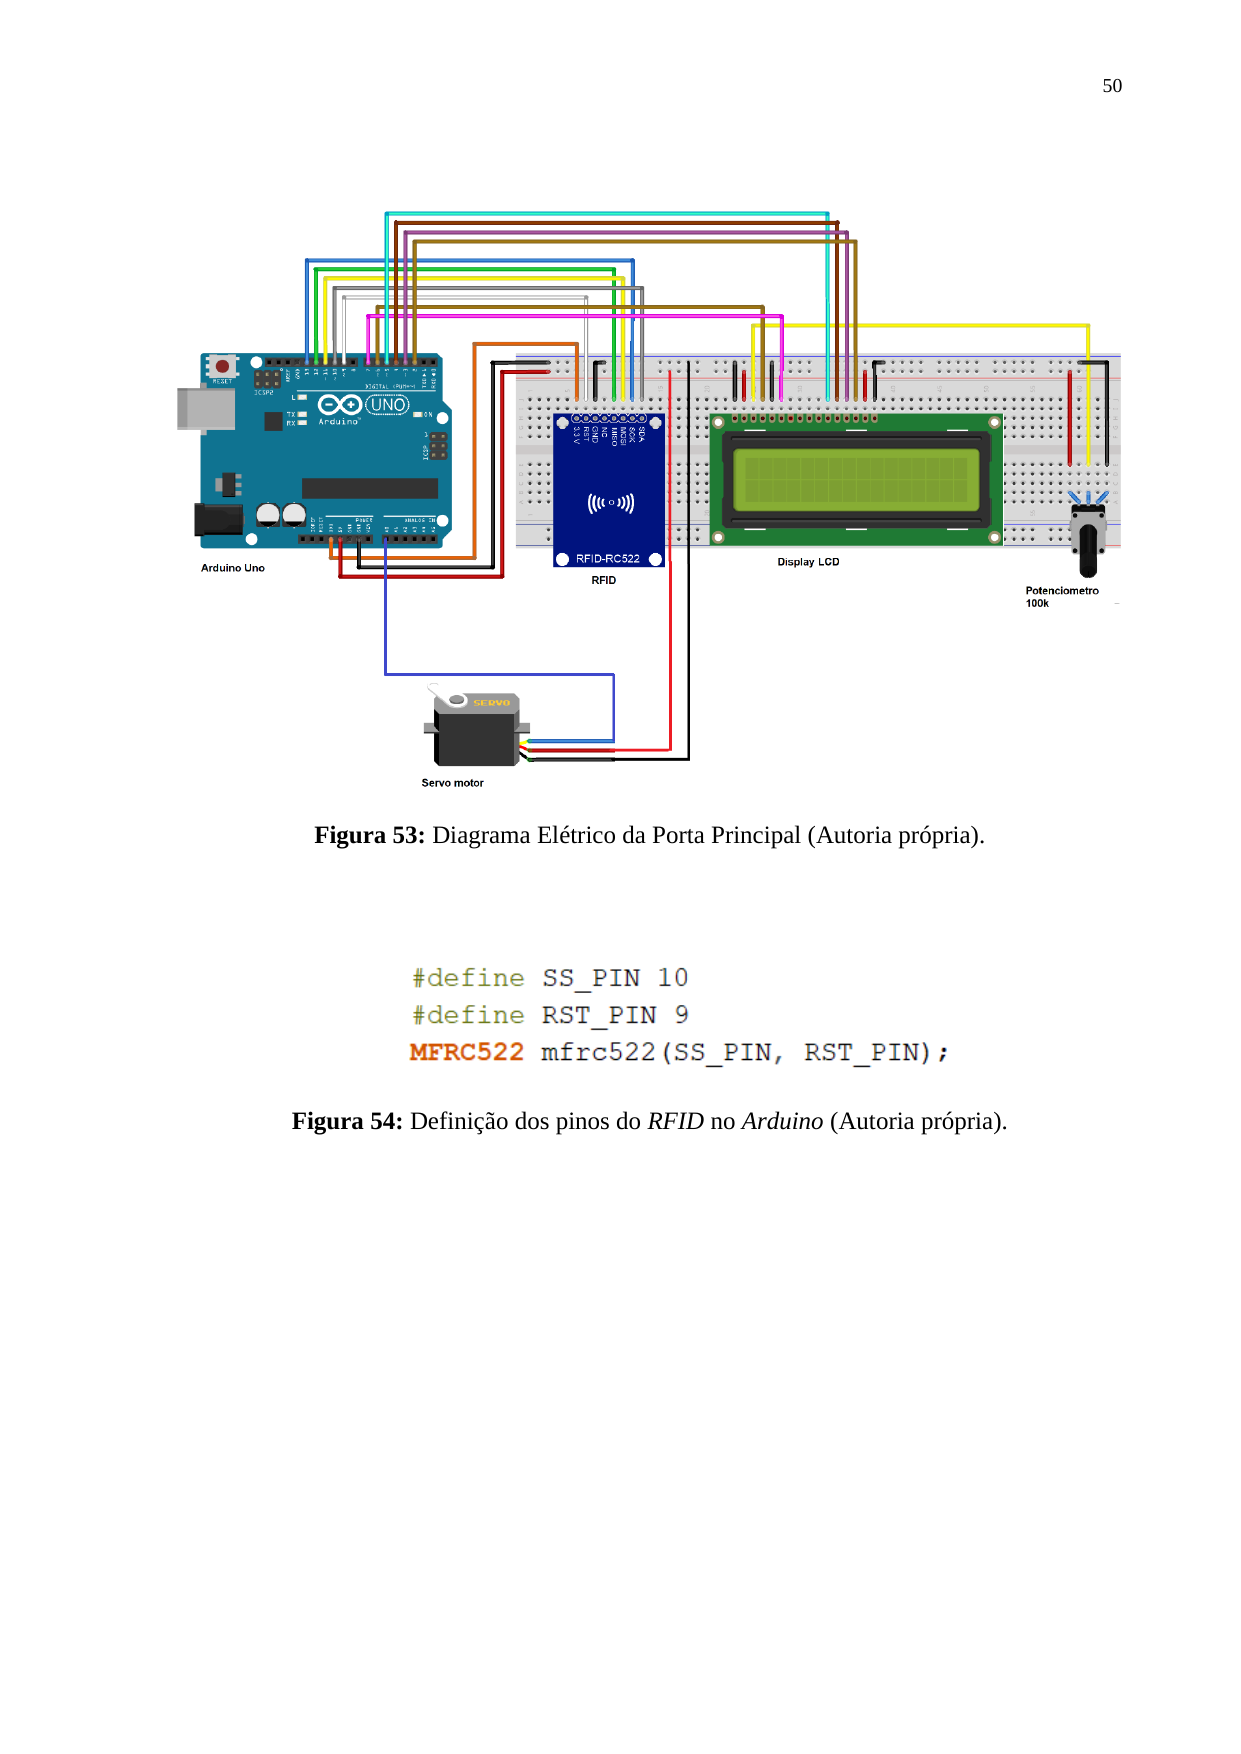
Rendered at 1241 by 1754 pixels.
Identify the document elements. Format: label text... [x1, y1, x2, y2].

picture [177, 209, 1123, 811]
picture [405, 949, 970, 1092]
text Figura 54: Definição dos pinos do RFID no Arduino (Autoria própria). [177, 1106, 1122, 1135]
